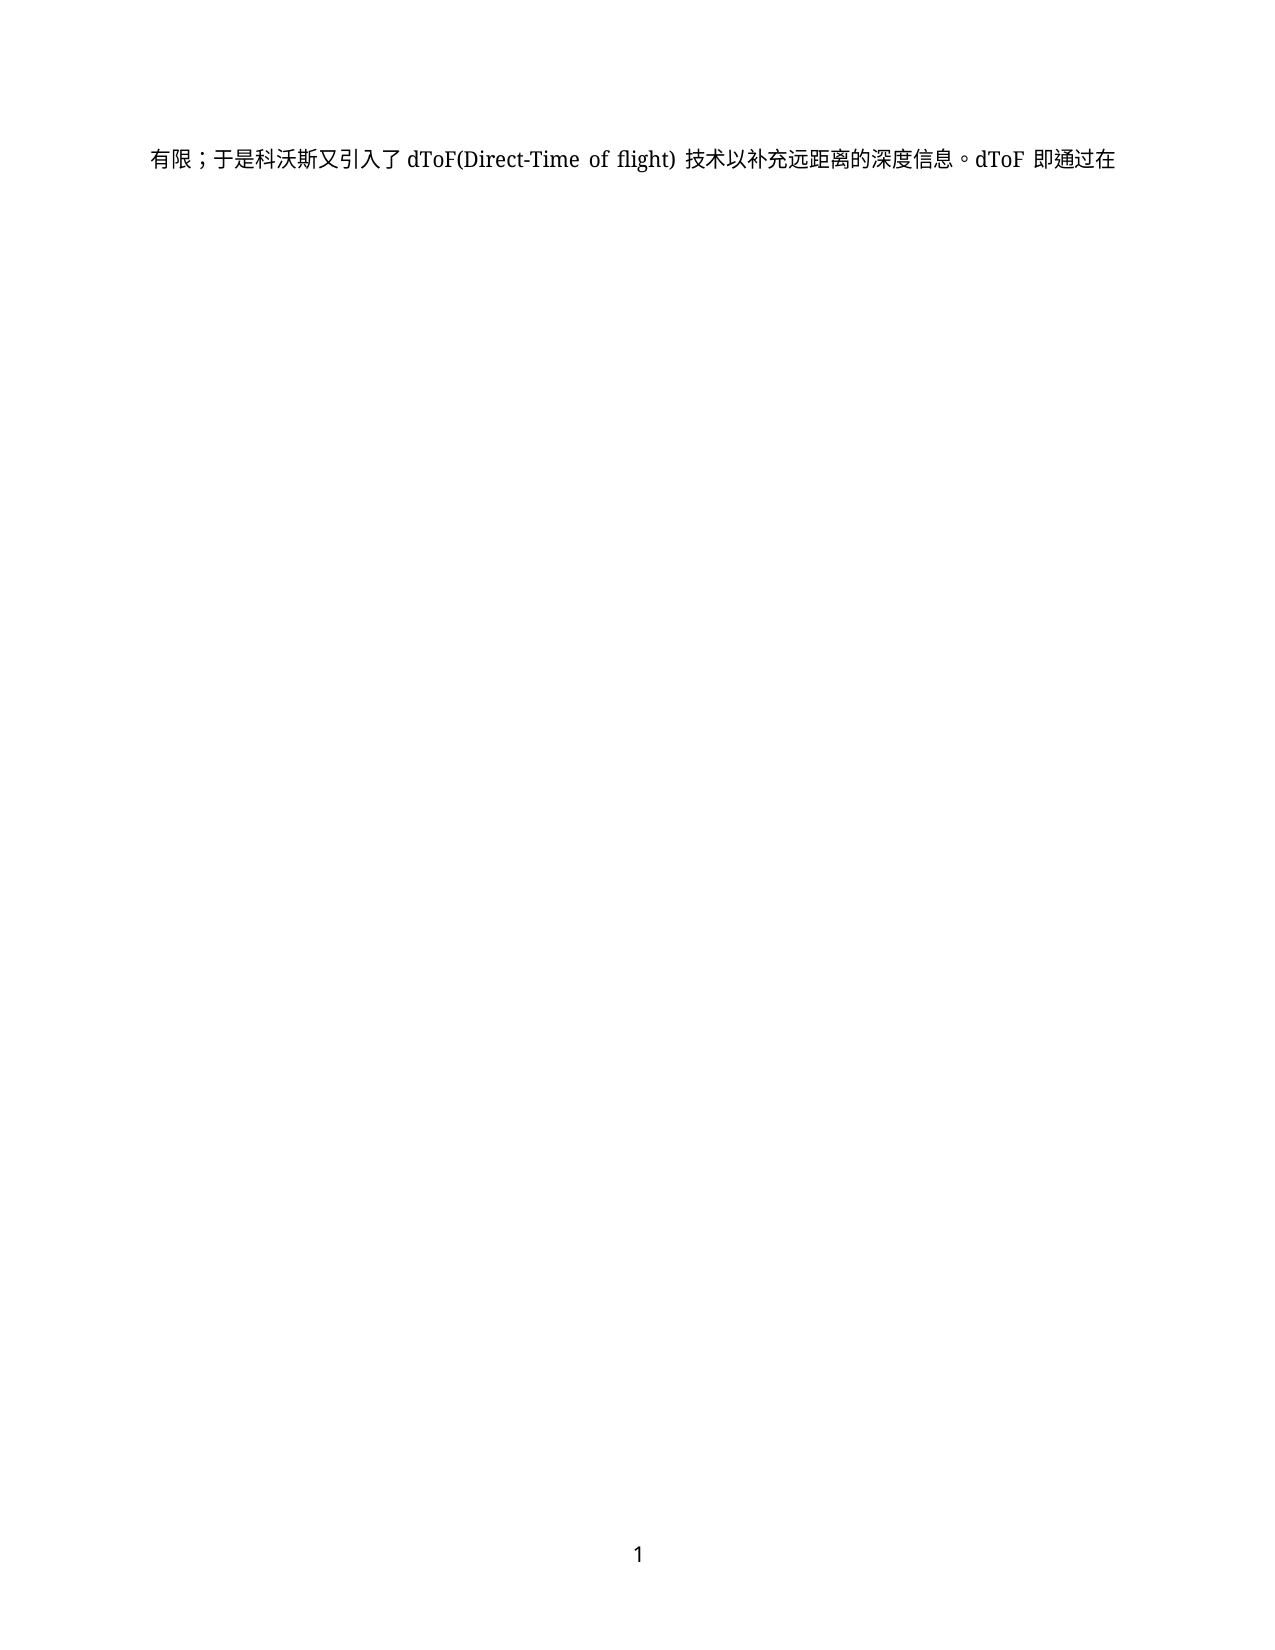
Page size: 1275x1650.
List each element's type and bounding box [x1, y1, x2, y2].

text [150, 144, 1125, 173]
